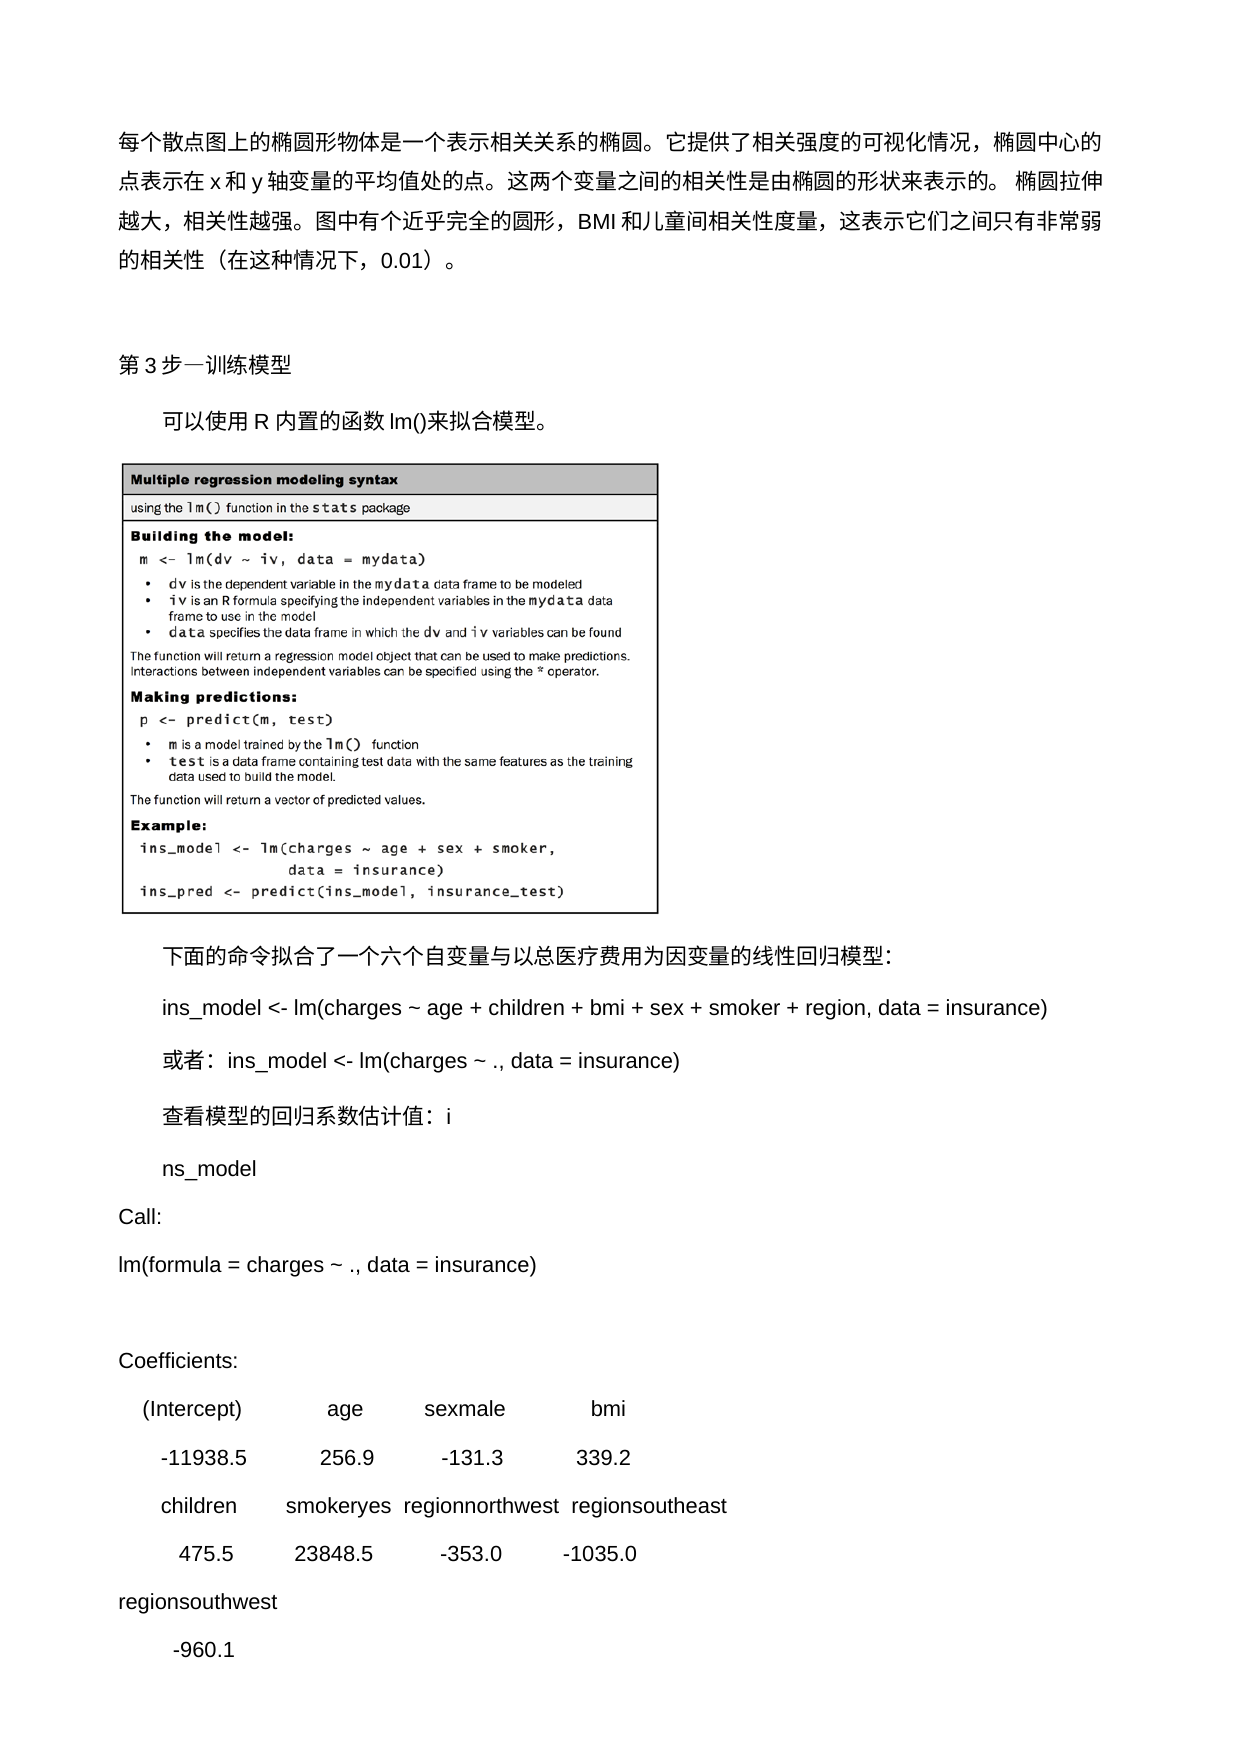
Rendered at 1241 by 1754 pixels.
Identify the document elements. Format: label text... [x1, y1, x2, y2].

text 下面的命令拟合了一个六个自变量与以总医疗费用为因变量的线性回归模型： [118, 939, 1122, 970]
text 475.5 23848.5 -353.0 -1035.0 [118, 1541, 1122, 1566]
text regionsouthwest [118, 1589, 1122, 1614]
text Call: [118, 1204, 1122, 1229]
picture [118, 460, 661, 916]
text lm(formula = charges ~ ., data = insurance) [118, 1252, 1122, 1277]
text children smokeryes regionnorthwest regionsoutheast [118, 1492, 1122, 1518]
text ins_model <- lm(charges ~ age + children + bmi + sex + smoker + region, data = insurance) [118, 995, 1122, 1020]
text (Intercept) age sexmale bmi [118, 1396, 1122, 1421]
text Coefficients: [118, 1348, 1122, 1373]
text 可以使用R 内置的函数lm()来拟合模型。 [118, 404, 1122, 436]
text 每个散点图上的椭圆形物体是一个表示相关关系的椭圆。它提供了相关强度的可视化情况，椭圆中心的点表示在x和y轴变量的平均值处的点。这两个变量之间的相关性是由椭圆的形状来表示的。 椭圆拉伸越大，相关性越强。图中有个近乎完全的圆形，BMI和儿童间相关性度量，这表示它们之间只有非常弱的相关性（在这种情况下，0.01）。 [118, 124, 1122, 275]
text 查看模型的回归系数估计值：i [118, 1099, 1122, 1131]
text 或者：ins_model <- lm(charges ~ ., data = insurance) [118, 1043, 1122, 1075]
text -960.1 [118, 1637, 1122, 1662]
text ns_model [118, 1156, 1122, 1181]
text -11938.5 256.9 -131.3 339.2 [118, 1444, 1122, 1469]
text 第3步—训练模型 [118, 348, 1122, 379]
